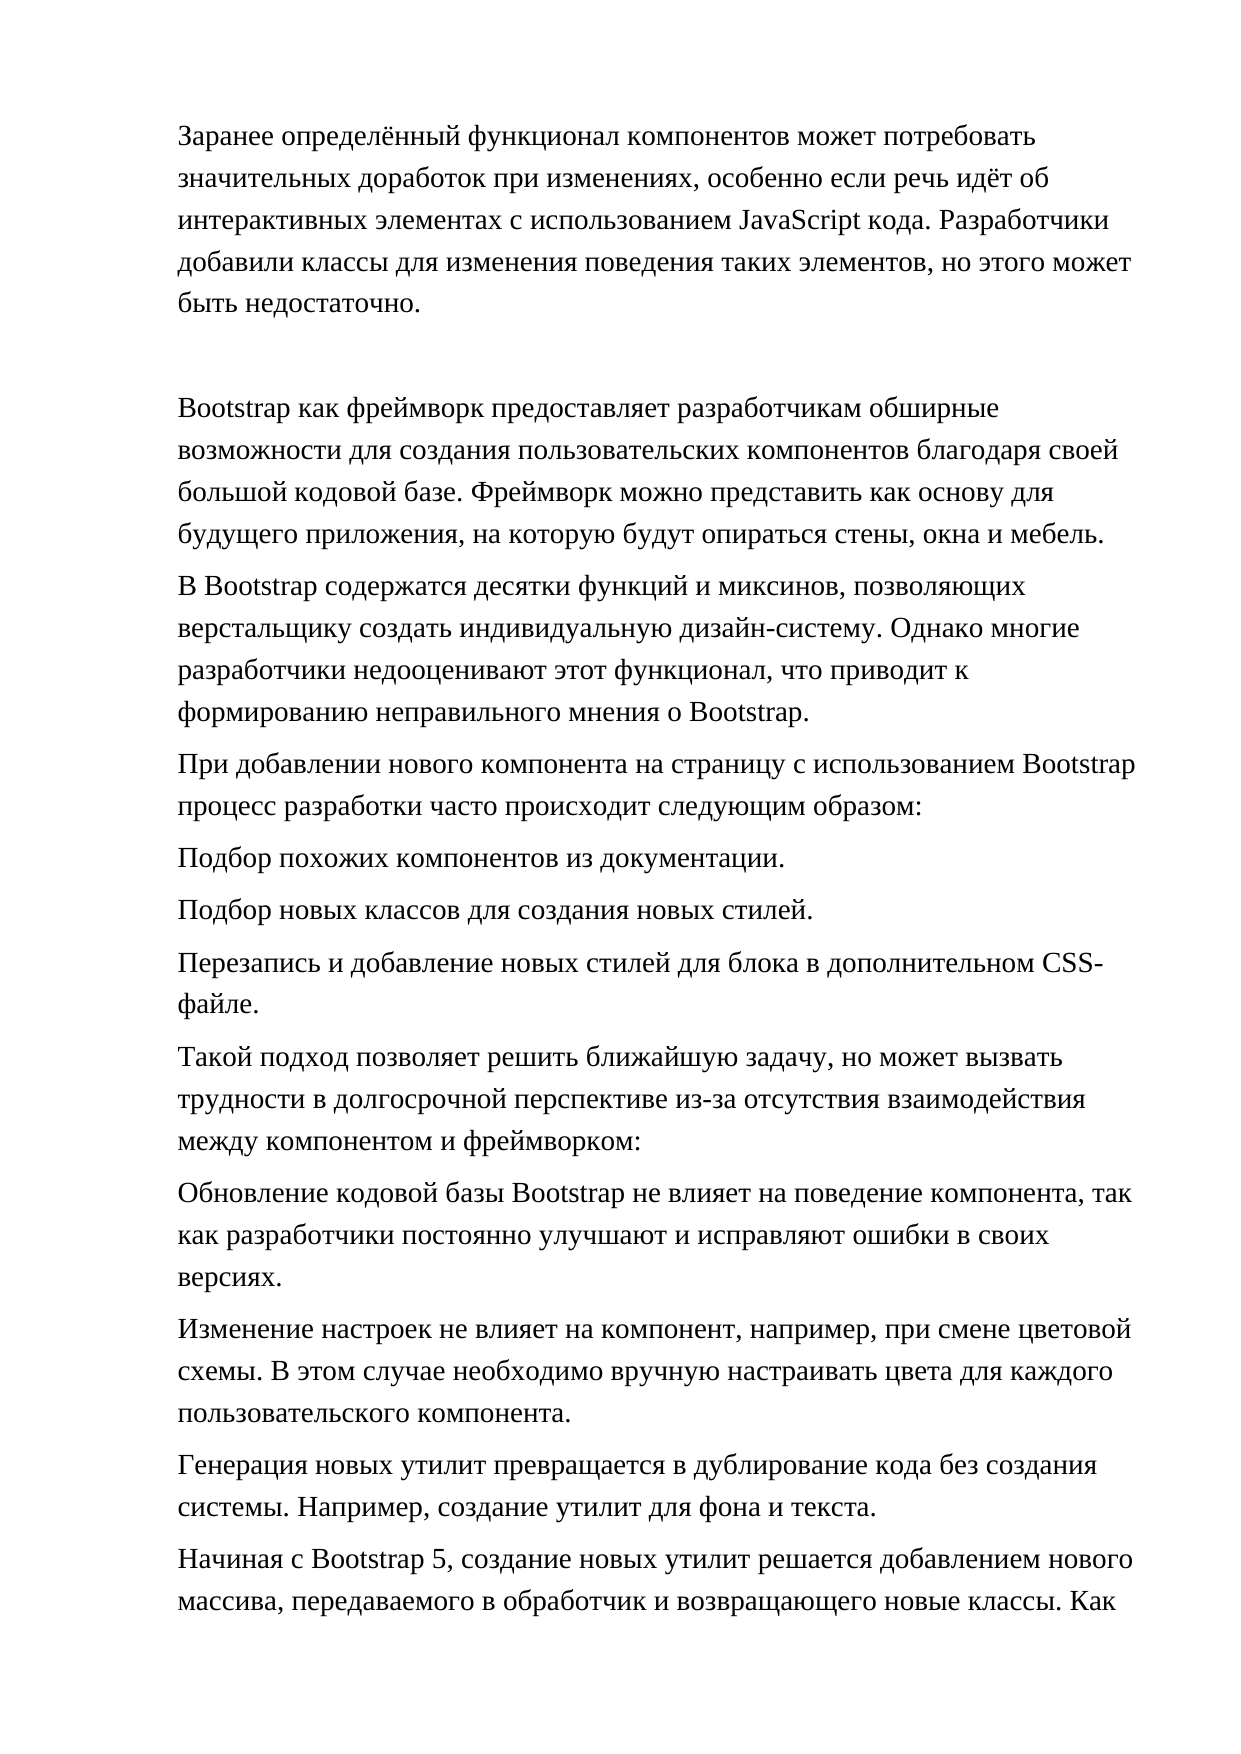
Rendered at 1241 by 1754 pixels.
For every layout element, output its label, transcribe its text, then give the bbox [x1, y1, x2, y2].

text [177, 1541, 1152, 1617]
text При добавлении нового компонента на страницу с использованием Bootstrap процесс разработки часто происходит следующим образом: [177, 746, 1152, 821]
text Подбор похожих компонентов из документации. [177, 840, 1152, 874]
text Обновление кодовой базы Bootstrap не влияет на поведение компонента, так как разработчики постоянно улучшают и исправляют ошибки в своих версиях. [177, 1175, 1152, 1292]
text В Bootstrap содержатся десятки функций и миксинов, позволяющих верстальщику создать индивидуальную дизайн-систему. Однако многие разработчики недооценивают этот функционал, что приводит к формированию неправильного мнения о Bootstrap. [177, 568, 1152, 727]
text Генерация новых утилит превращается в дублирование кода без создания системы. Например, создание утилит для фона и текста. [177, 1447, 1152, 1522]
text Bootstrap как фреймворк предоставляет разработчикам обширные возможности для создания пользовательских компонентов благодаря своей большой кодовой базе. Фреймворк можно представить как основу для будущего приложения, на которую будут опираться стены, окна и мебель. [177, 390, 1152, 549]
text Перезапись и добавление новых стилей для блока в дополнительном CSS-файле. [177, 945, 1152, 1020]
text Изменение настроек не влияет на компонент, например, при смене цветовой схемы. В этом случае необходимо вручную настраивать цвета для каждого пользовательского компонента. [177, 1311, 1152, 1428]
text Подбор новых классов для создания новых стилей. [177, 892, 1152, 926]
text Такой подход позволяет решить ближайшую задачу, но может вызвать трудности в долгосрочной перспективе из-за отсутствия взаимодействия между компонентом и фреймворком: [177, 1039, 1152, 1156]
text Заранее определённый функционал компонентов может потребовать значительных доработок при изменениях, особенно если речь идёт об интерактивных элементах с использованием JavaScript кода. Разработчики добавили классы для изменения поведения таких элементов, но этого может быть недостаточно. [177, 118, 1152, 319]
